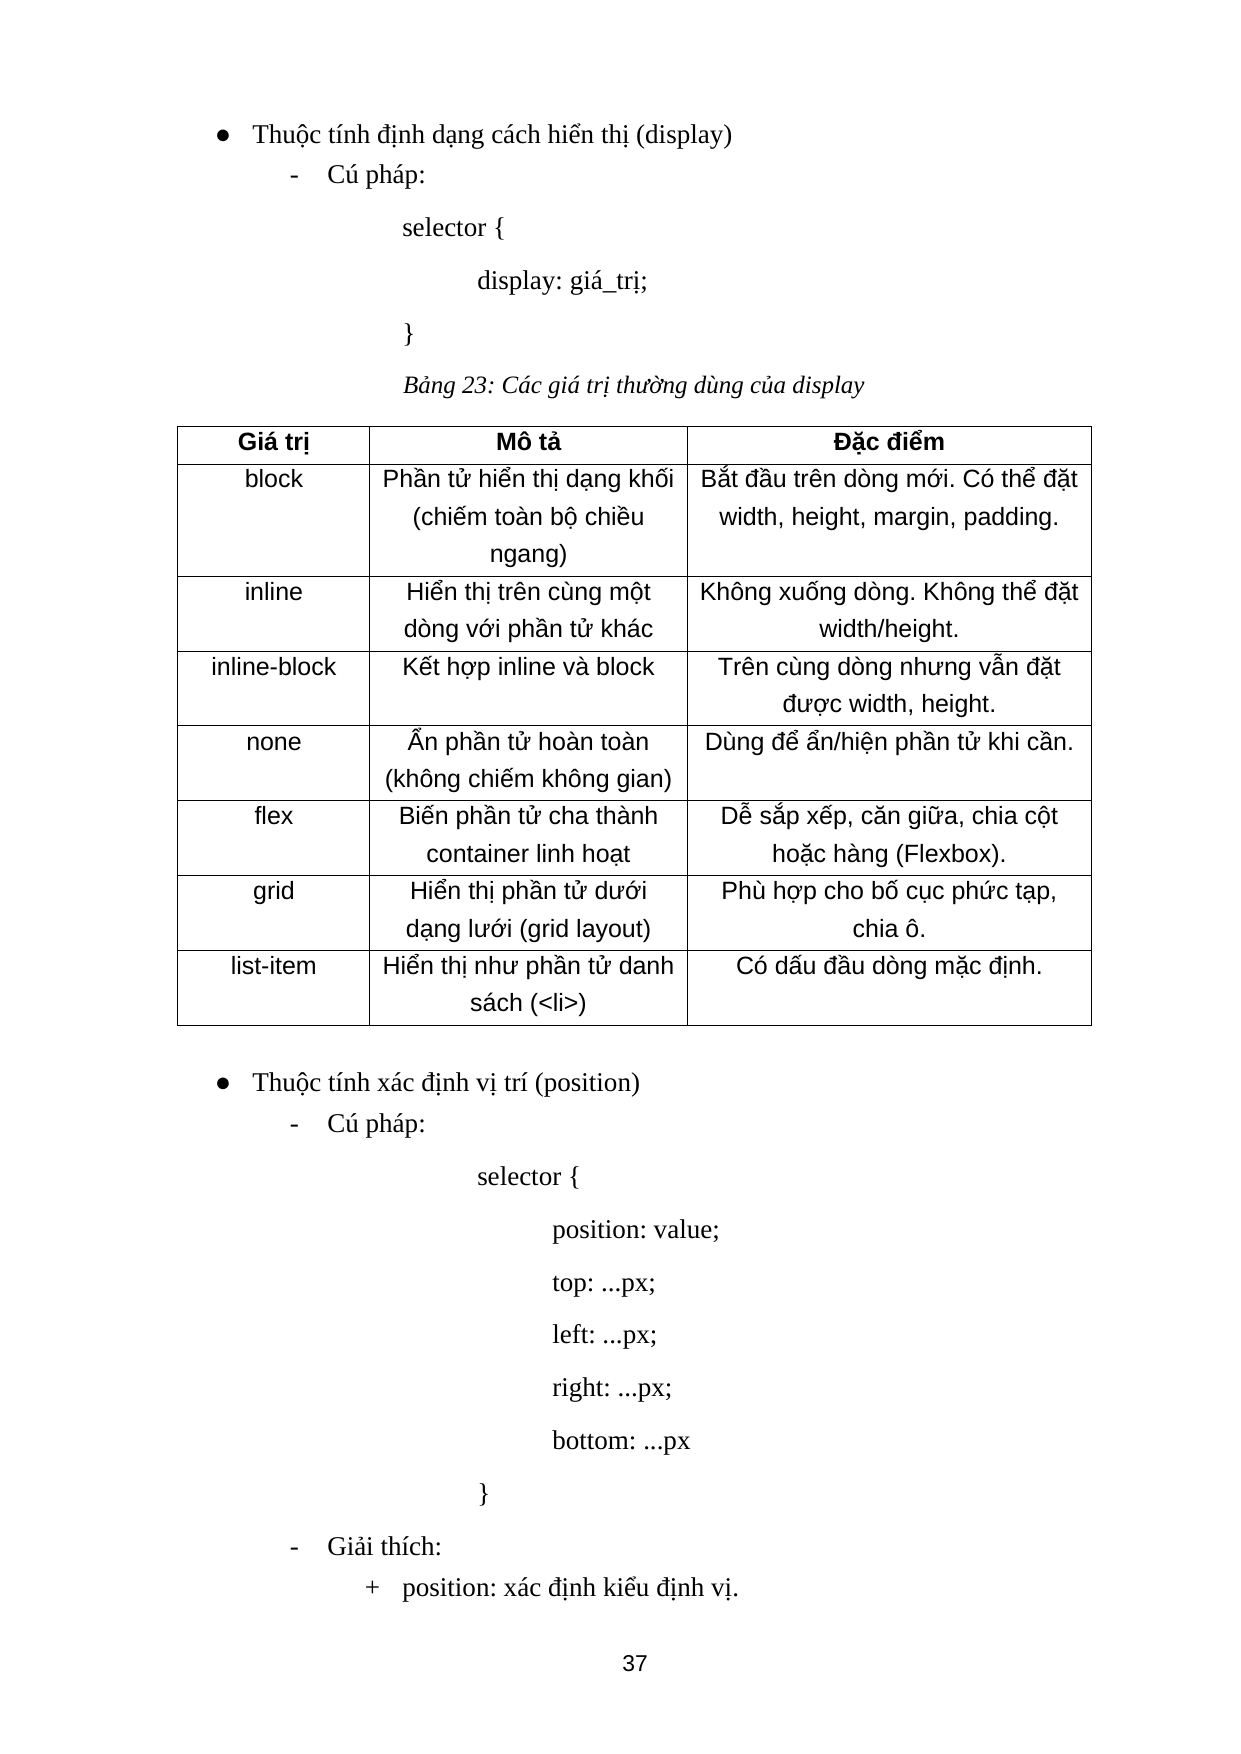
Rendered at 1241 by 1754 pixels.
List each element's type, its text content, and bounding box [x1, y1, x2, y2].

table_cell Ẩn phần tử hoàn toàn (không chiếm không gian) [370, 726, 687, 800]
table_cell Dễ sắp xếp, căn giữa, chia cột hoặc hàng (Flexbox). [688, 801, 1091, 875]
table_header Đặc điểm [688, 427, 1091, 463]
list Cú pháp: [289, 158, 1092, 190]
table_cell Kết hợp inline và block [370, 652, 687, 725]
table_cell inline-block [178, 652, 369, 725]
table_cell Bắt đầu trên dòng mới. Có thể đặt width, height, margin, padding. [688, 465, 1091, 576]
table_cell Phần tử hiển thị dạng khối (chiếm toàn bộ chiều ngang) [370, 465, 687, 576]
list Thuộc tính định dạng cách hiển thị (display) [214, 118, 1092, 149]
text Bảng 23: Các giá trị thường dùng của display [177, 370, 1092, 399]
table_header Giá trị [178, 427, 369, 463]
list position: xác định kiểu định vị. [364, 1571, 1092, 1602]
table_cell Dùng để ẩn/hiện phần tử khi cần. [688, 726, 1091, 800]
text top: ...px; [477, 1266, 1092, 1297]
text } [477, 1477, 1092, 1508]
text right: ...px; [477, 1371, 1092, 1403]
list Giải thích: [289, 1530, 1092, 1561]
table_cell none [178, 726, 369, 800]
text bottom: ...px [477, 1424, 1092, 1456]
table_cell Biến phần tử cha thành container linh hoạt [370, 801, 687, 875]
table_cell inline [178, 577, 369, 651]
table_cell block [178, 465, 369, 576]
text display: giá_trị; [402, 264, 1092, 296]
text left: ...px; [477, 1318, 1092, 1350]
list Cú pháp: [289, 1107, 1092, 1138]
table_cell Hiển thị như phần tử danh sách (<li>) [370, 951, 687, 1025]
table_cell flex [178, 801, 369, 875]
table_cell Phù hợp cho bố cục phức tạp, chia ô. [688, 876, 1091, 950]
table_cell Hiển thị phần tử dưới dạng lưới (grid layout) [370, 876, 687, 950]
table_cell Không xuống dòng. Không thể đặt width/height. [688, 577, 1091, 651]
text selector { [477, 1160, 1092, 1191]
table_cell Hiển thị trên cùng một dòng với phần tử khác [370, 577, 687, 651]
text position: value; [477, 1213, 1092, 1244]
table_cell Trên cùng dòng nhưng vẫn đặt được width, height. [688, 652, 1091, 725]
text } [402, 317, 1092, 348]
table_cell list-item [178, 951, 369, 1025]
table_cell grid [178, 876, 369, 950]
text selector { [402, 211, 1092, 243]
list Thuộc tính xác định vị trí (position) [214, 1066, 1092, 1098]
table_cell Có dấu đầu dòng mặc định. [688, 951, 1091, 1025]
table_header Mô tả [370, 427, 687, 463]
